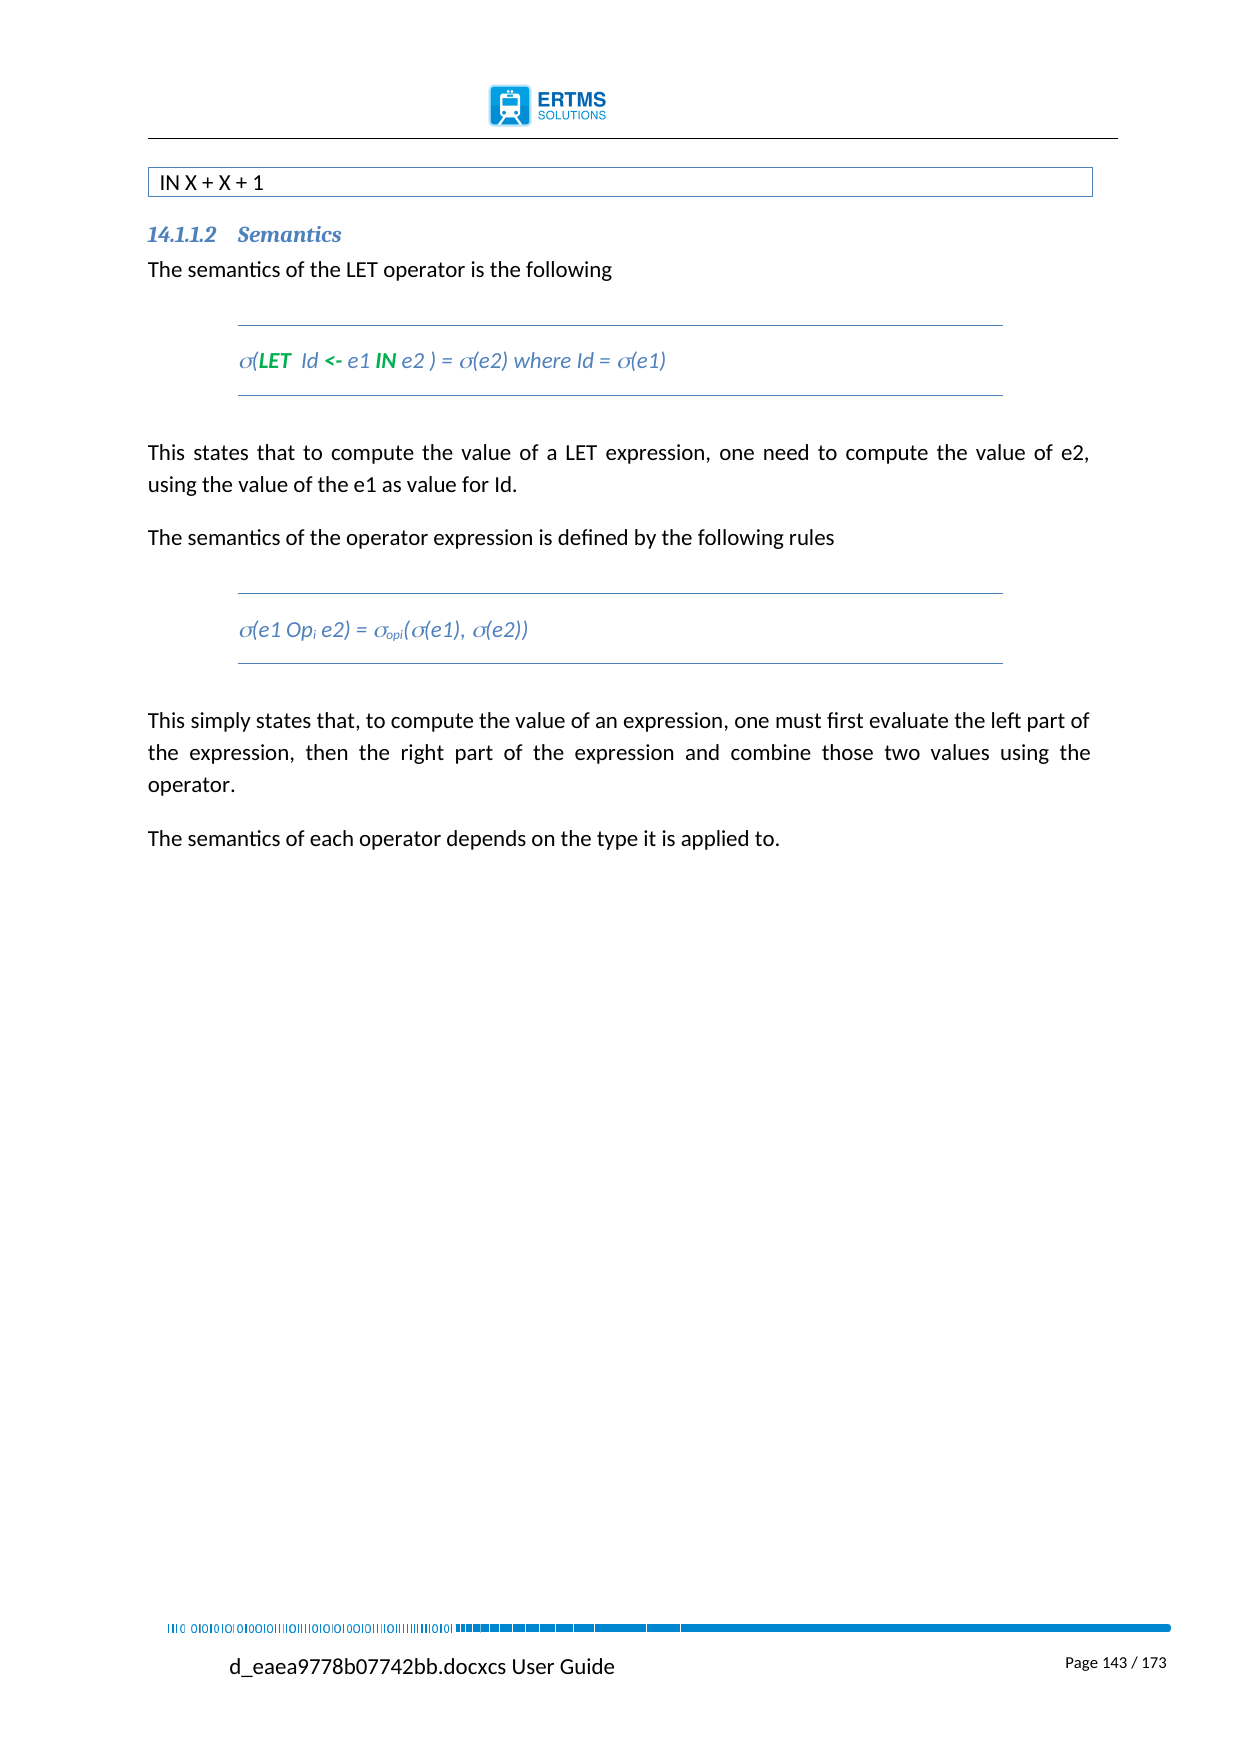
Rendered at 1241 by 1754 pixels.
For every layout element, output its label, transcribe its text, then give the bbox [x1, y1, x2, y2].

text (e1 Opi e2) = opi((e1), (e2)) [238, 594, 1003, 663]
picture [167, 1624, 1171, 1633]
text This states that to compute the value of a LET expression, one need to compute the value of e2, using the value of the e1 as value for Id. [148, 438, 1093, 498]
text The semantics of the LET operator is the following [148, 255, 1093, 283]
text (LET Id <- e1 IN e2 ) = (e2) where Id = (e1) [238, 326, 1003, 395]
subtitle Semantics [148, 222, 1093, 248]
picture [477, 73, 617, 138]
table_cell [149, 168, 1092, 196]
text This simply states that, to compute the value of an expression, one must first evaluate the left part of the expression, then the right part of the expression and combine those two values using the operator. [148, 706, 1093, 799]
text The semantics of each operator depends on the type it is applied to. [148, 824, 1093, 852]
text The semantics of the operator expression is defined by the following rules [148, 523, 1093, 551]
